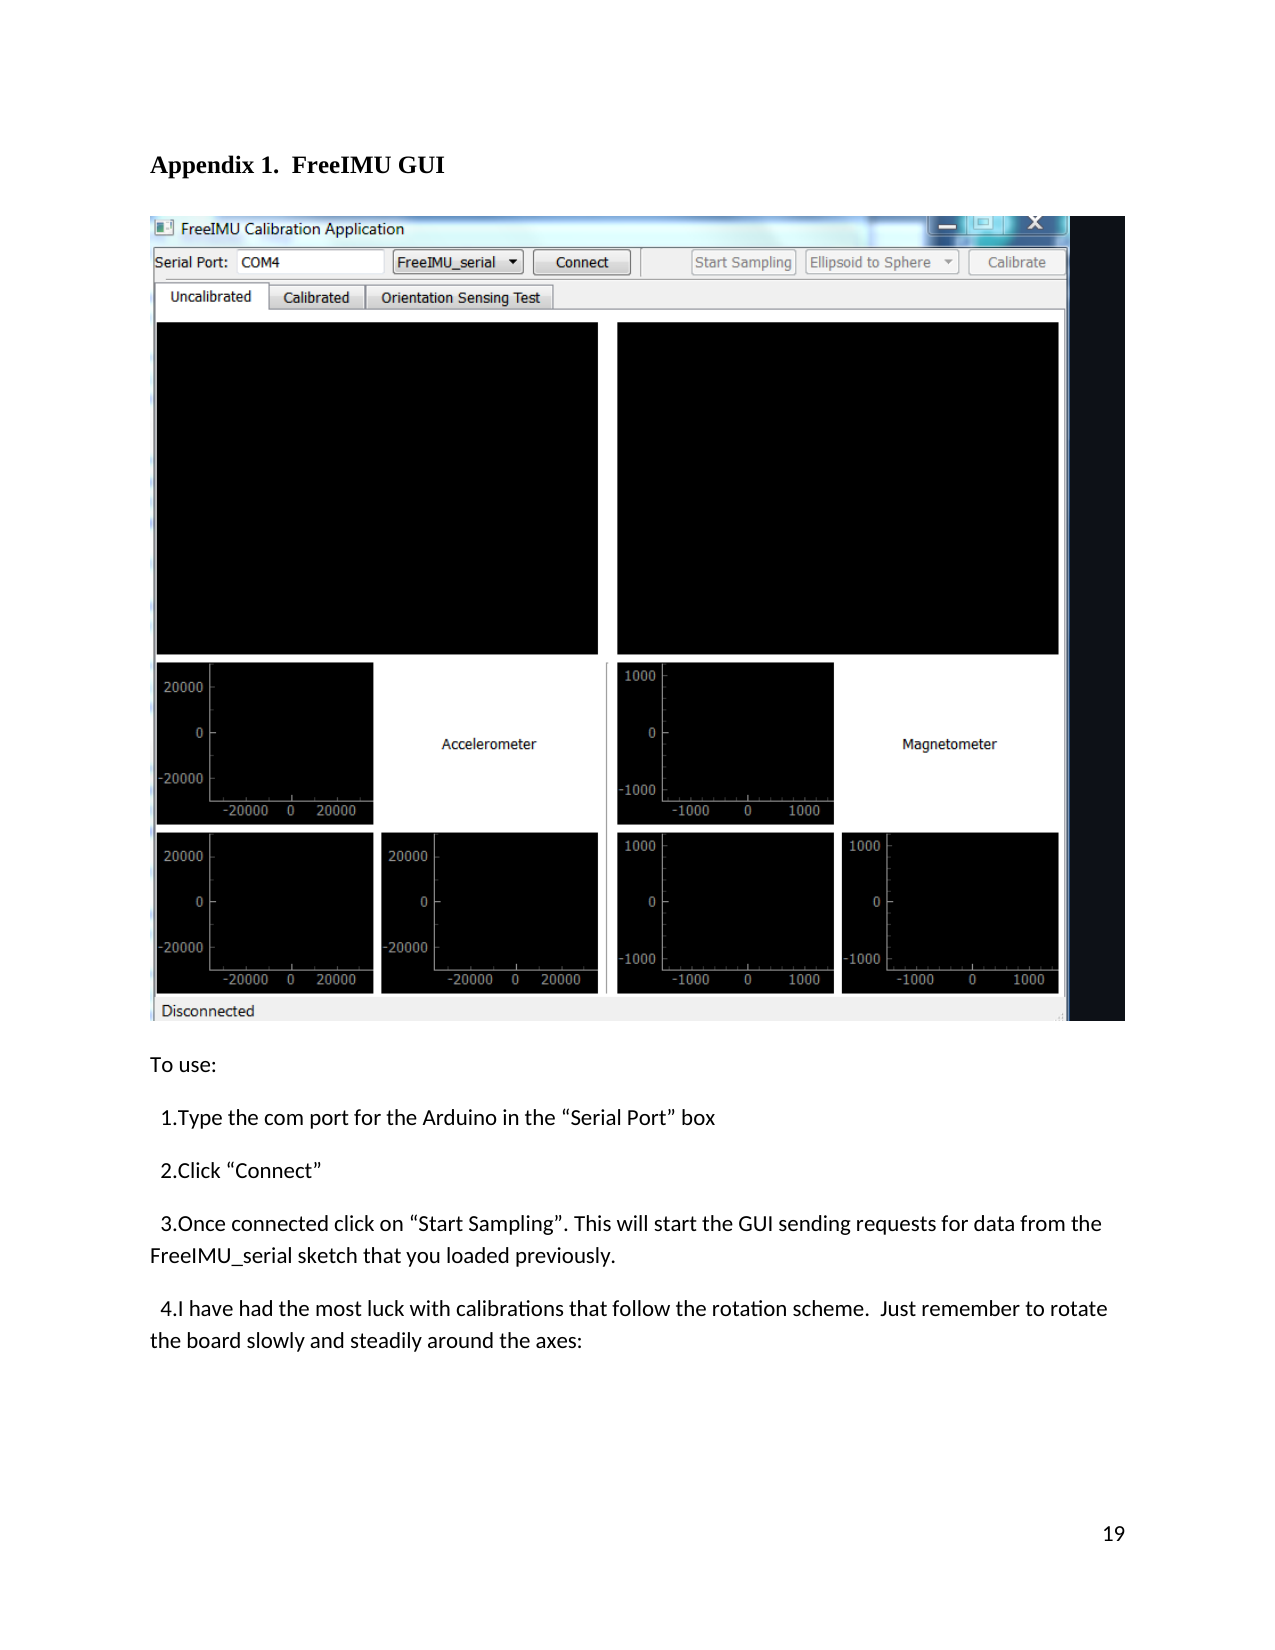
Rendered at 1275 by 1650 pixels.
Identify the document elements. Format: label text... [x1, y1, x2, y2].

picture [150, 216, 1070, 1021]
text 3.Once connected click on “Start Sampling”. This will start the GUI sending requests for data from the FreeIMU_serial sketch that you loaded previously. [150, 1209, 1125, 1269]
text To use: [150, 1050, 1125, 1078]
text 1.Type the com port for the Arduino in the “Serial Port” box [150, 1103, 1125, 1131]
text 2.Click “Connect” [150, 1156, 1125, 1184]
text Appendix 1. FreeIMU GUI [150, 150, 1125, 179]
text 4.I have had the most luck with calibrations that follow the rotation scheme. Just remember to rotate the board slowly and steadily around the axes: [150, 1294, 1125, 1354]
